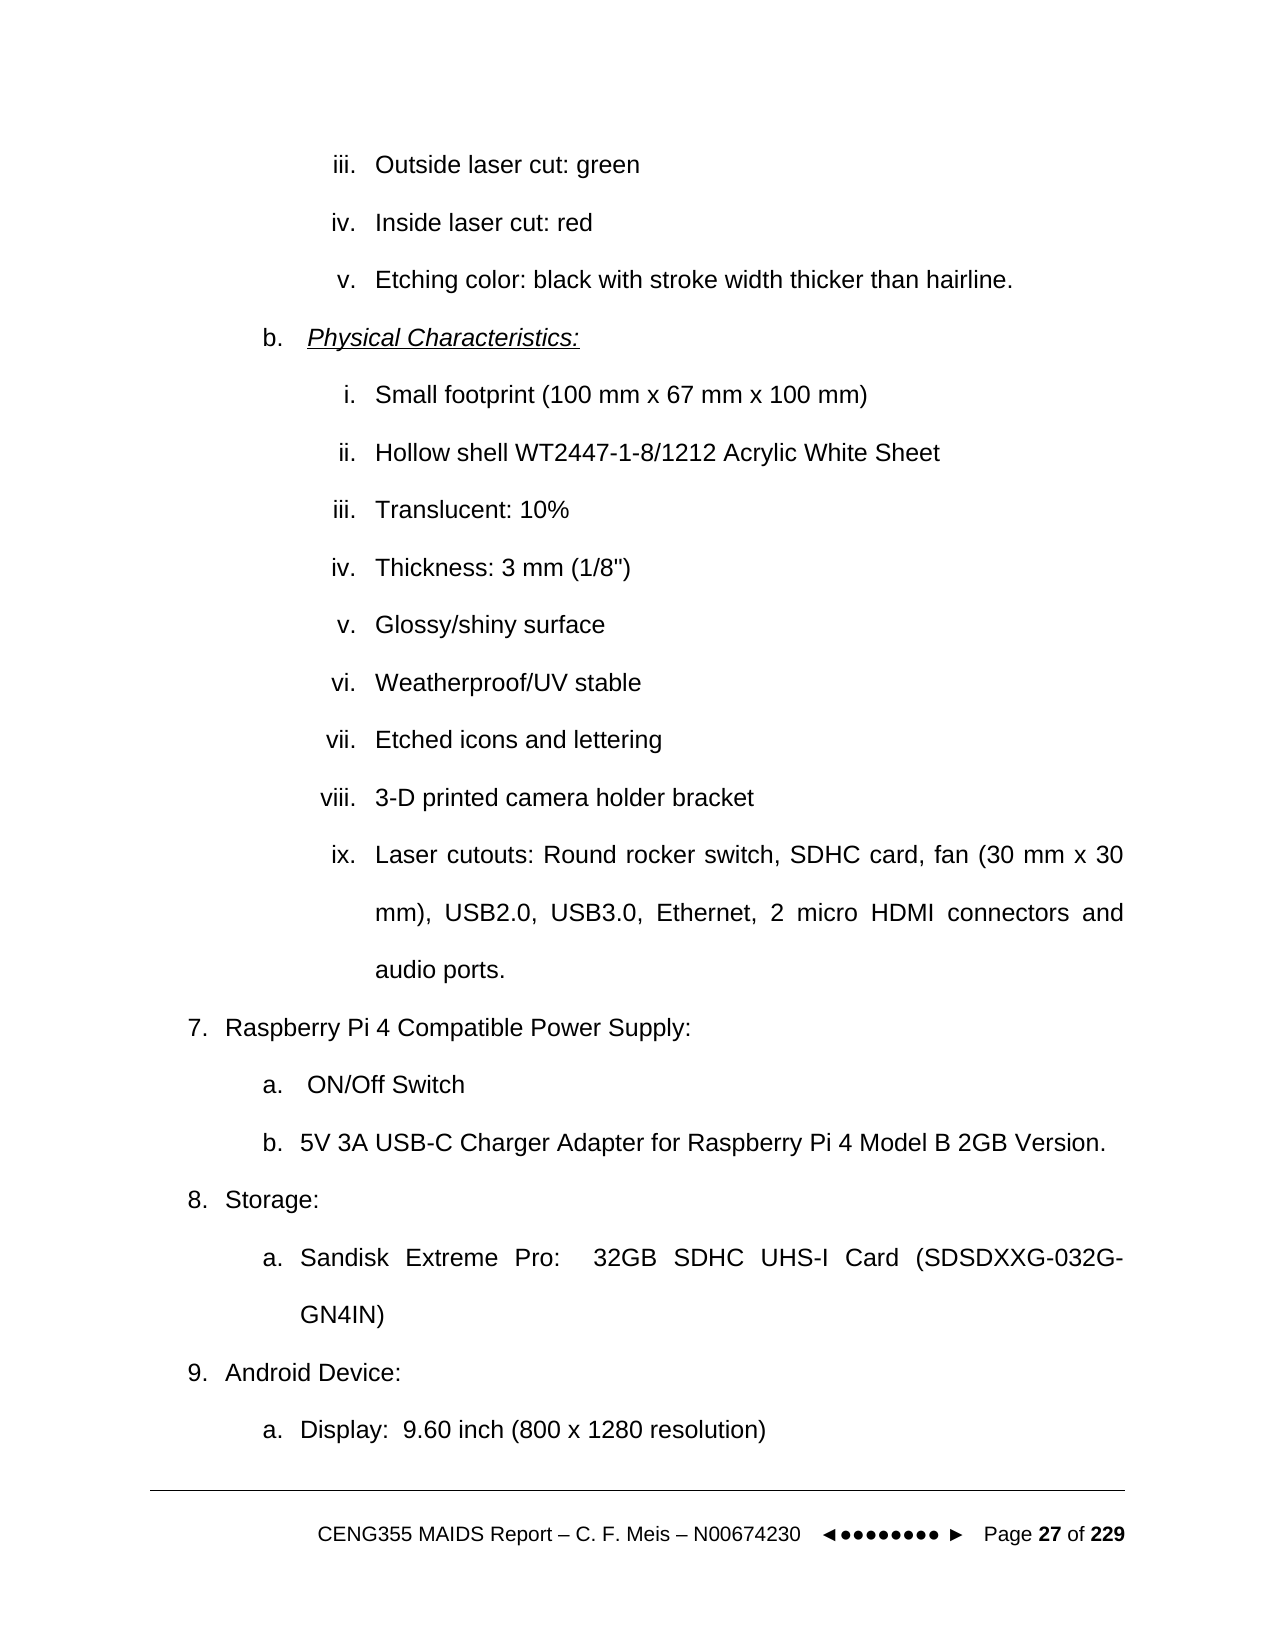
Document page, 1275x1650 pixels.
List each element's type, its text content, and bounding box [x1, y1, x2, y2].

list Thickness: 3 mm (1/8") [356, 552, 1125, 581]
list Inside laser cut: red [356, 207, 1125, 236]
list Physical Characteristics: [262, 322, 1125, 351]
list Hollow shell WT2447-1-8/1212 Acrylic White Sheet [356, 437, 1125, 466]
list Sandisk Extreme Pro: 32GB SDHC UHS-I Card (SDSDXXG-032G-GN4IN) [262, 1242, 1125, 1329]
list Etching color: black with stroke width thicker than hairline. [356, 265, 1125, 294]
list Translucent: 10% [356, 495, 1125, 524]
list Small footprint (100 mm x 67 mm x 100 mm) [356, 380, 1125, 409]
list 3-D printed camera holder bracket [356, 782, 1125, 811]
list Display: 9.60 inch (800 x 1280 resolution) [262, 1415, 1125, 1444]
list Glossy/shiny surface [356, 610, 1125, 639]
list Weatherproof/UV stable [356, 667, 1125, 696]
list Laser cutouts: Round rocker switch, SDHC card, fan (30 mm x 30 mm), USB2.0, USB3.0, Ethernet, 2 micro HDMI connectors and audio ports. [356, 840, 1125, 984]
list 5V 3A USB-C Charger Adapter for Raspberry Pi 4 Model B 2GB Version. [262, 1127, 1125, 1156]
list Etched icons and lettering [356, 725, 1125, 754]
list Storage: [187, 1185, 1125, 1214]
list ON/Off Switch [262, 1070, 1125, 1099]
list Raspberry Pi 4 Compatible Power Supply: [187, 1012, 1125, 1041]
list Outside laser cut: green [356, 150, 1125, 179]
list Android Device: [187, 1357, 1125, 1386]
